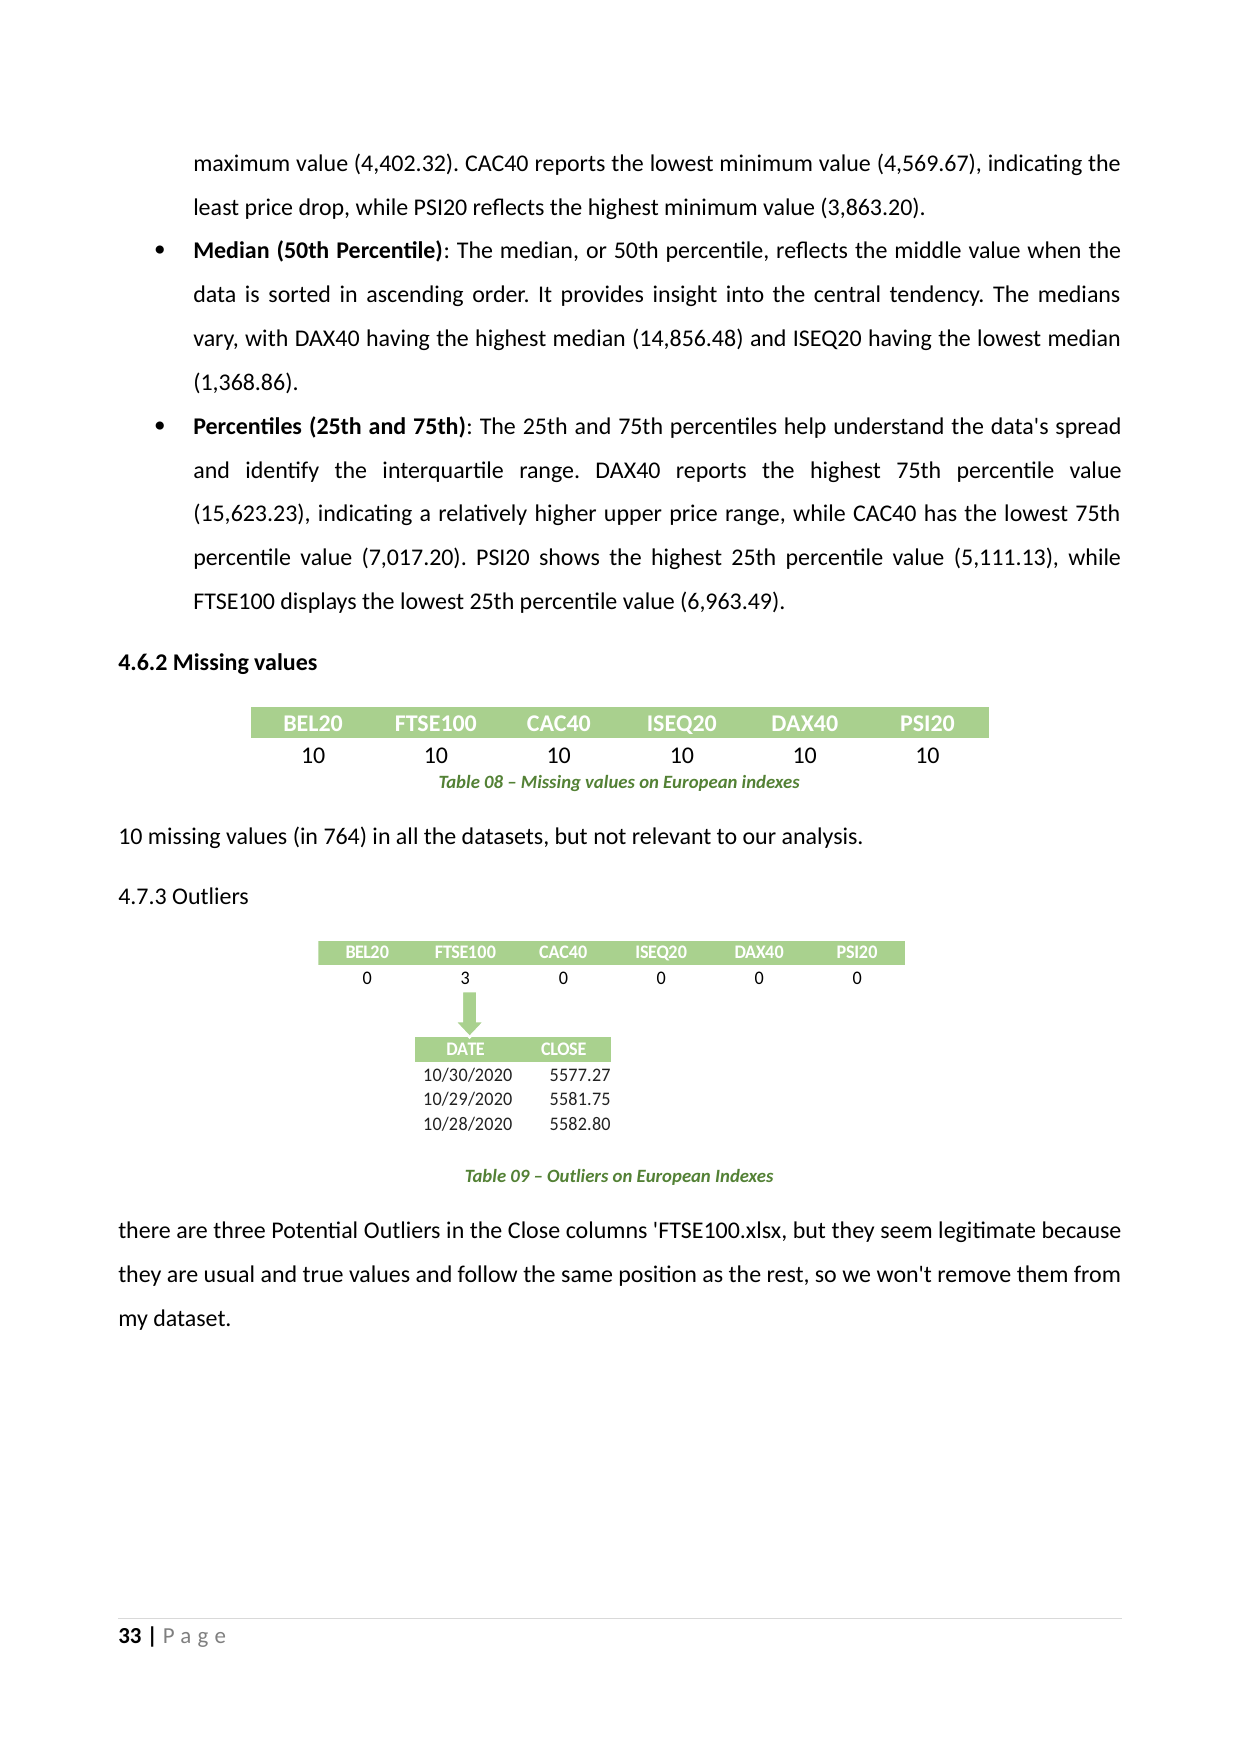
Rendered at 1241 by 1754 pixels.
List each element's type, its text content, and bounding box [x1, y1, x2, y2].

table_cell 10 [251, 739, 374, 770]
table_cell 10 [497, 739, 620, 770]
table_cell 10 [374, 739, 497, 770]
table_header BEL20 [251, 707, 374, 738]
text 10 missing values (in 764) in all the datasets, but not relevant to our analysis. [118, 821, 1122, 850]
list Median (50th Percentile): The median, or 50th percentile, reflects the middle value when the data is sorted in ascending order. It provides insight into the central tendency. The medians vary, with DAX40 having the highest median (14,856.48) and ISEQ20 having the lowest median (1,368.86). [156, 235, 1122, 396]
table_header PSI20 [866, 707, 989, 738]
table_header FTSE100 [374, 707, 497, 738]
text Table 09 – Outliers on European Indexes [118, 1164, 1122, 1187]
list Percentiles (25th and 75th): The 25th and 75th percentiles help understand the data's spread and identify the interquartile range. DAX40 reports the highest 75th percentile value (15,623.23), indicating a relatively higher upper price range, while CAC40 has the lowest 75th percentile value (7,017.20). PSI20 shows the highest 25th percentile value (5,111.13), while FTSE100 displays the lowest 25th percentile value (6,963.49). [156, 411, 1122, 616]
table_header CAC40 [497, 707, 620, 738]
table_cell 10 [743, 739, 866, 770]
text Table 08 – Missing values on European indexes [118, 770, 1122, 793]
table_cell 10 [620, 739, 743, 770]
table_cell 10 [866, 739, 989, 770]
table_header DAX40 [743, 707, 866, 738]
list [156, 148, 1122, 221]
text 4.6.2 Missing values [118, 647, 1122, 676]
text there are three Potential Outliers in the Close columns 'FTSE100.xlsx, but they seem legitimate because they are usual and true values and follow the same position as the rest, so we won't remove them from my dataset. [118, 1215, 1122, 1332]
table_header ISEQ20 [620, 707, 743, 738]
text 4.7.3 Outliers [118, 881, 1122, 911]
